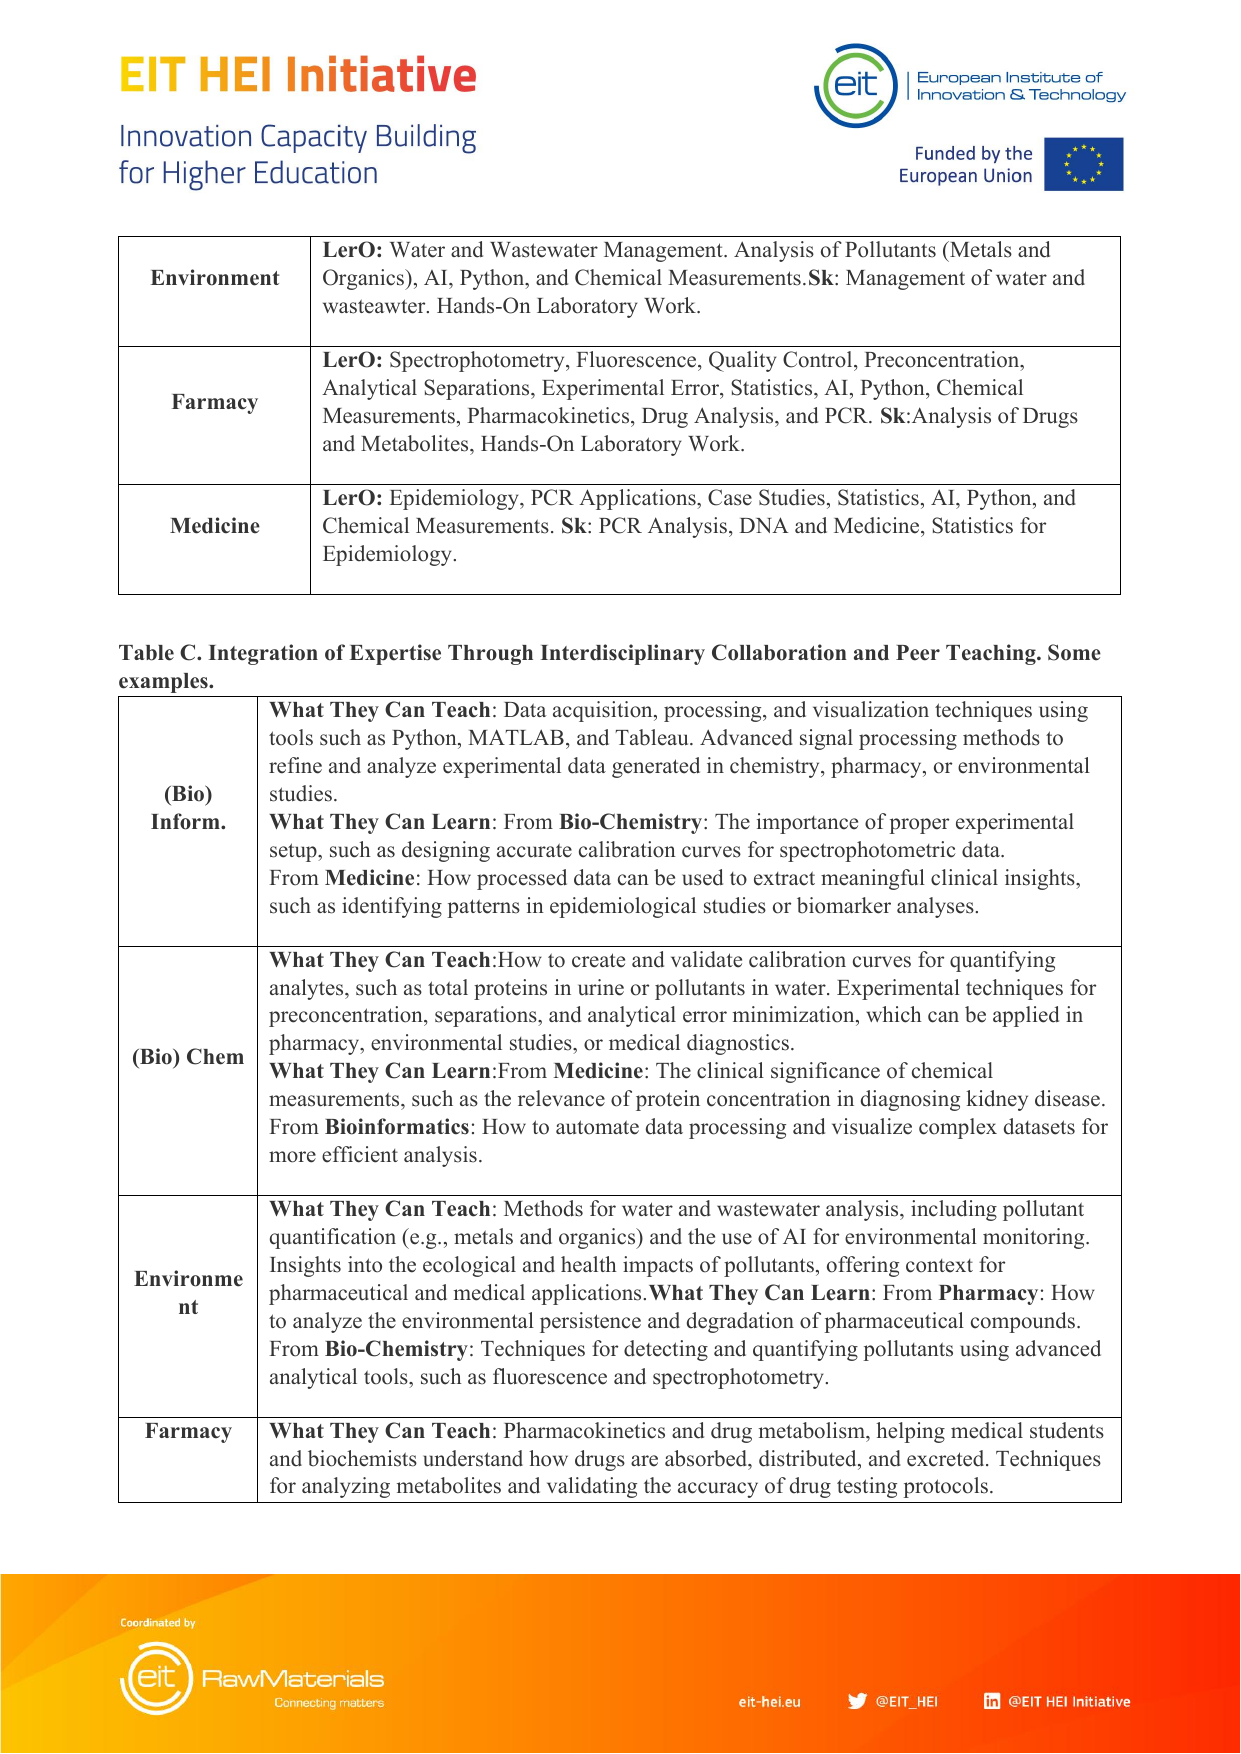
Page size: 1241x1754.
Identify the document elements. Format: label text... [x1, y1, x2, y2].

table_cell LerO: Water and Wastewater Management. Analysis of Pollutants (Metals and Organics), AI, Python, and Chemical Measurements.Sk: Management of water and wasteawter. Hands-On Laboratory Work. [311, 237, 1120, 346]
picture [0, 1574, 1241, 1753]
table_header What They Can Teach: Data acquisition, processing, and visualization techniques using tools such as Python, MATLAB, and Tableau. Advanced signal processing methods to refine and analyze experimental data generated in chemistry, pharmacy, or environmental studies. What They Can Learn: From Bio-Chemistry: The importance of proper experimental setup, such as designing accurate calibration curves for spectrophotometric data. From Medicine: How processed data can be used to extract meaningful clinical insights, such as identifying patterns in epidemiological studies or biomarker analyses. [258, 697, 1121, 946]
table_cell What They Can Teach: Methods for water and wastewater analysis, including pollutant quantification (e.g., metals and organics) and the use of AI for environmental monitoring. Insights into the ecological and health impacts of pollutants, offering context for pharmaceutical and medical applications.What They Can Learn: From Pharmacy: How to analyze the environmental persistence and degradation of pharmaceutical compounds. From Bio-Chemistry: Techniques for detecting and quantifying pollutants using advanced analytical tools, such as fluorescence and spectrophotometry. [258, 1196, 1121, 1417]
table_cell What They Can Teach:How to create and validate calibration curves for quantifying analytes, such as total proteins in urine or pollutants in water. Experimental techniques for preconcentration, separations, and analytical error minimization, which can be applied in pharmacy, environmental studies, or medical diagnostics. What They Can Learn:From Medicine: The clinical significance of chemical measurements, such as the relevance of protein concentration in diagnosing kidney disease. From Bioinformatics: How to automate data processing and visualize complex datasets for more efficient analysis. [258, 947, 1121, 1195]
picture [0, 0, 1241, 237]
table_cell Environment [119, 237, 310, 346]
text Table C. Integration of Expertise Through Interdisciplinary Collaboration and Peer Teaching. Some examples. [118, 640, 1122, 694]
table_cell LerO: Epidemiology, PCR Applications, Case Studies, Statistics, AI, Python, and Chemical Measurements. Sk: PCR Analysis, DNA and Medicine, Statistics for Epidemiology. [311, 485, 1120, 594]
table_header (Bio) Inform. [119, 697, 257, 946]
table_cell (Bio) Chem [119, 947, 257, 1195]
table_cell Medicine [119, 485, 310, 594]
table_cell LerO: Spectrophotometry, Fluorescence, Quality Control, Preconcentration, Analytical Separations, Experimental Error, Statistics, AI, Python, Chemical Measurements, Pharmacokinetics, Drug Analysis, and PCR. Sk:Analysis of Drugs and Metabolites, Hands-On Laboratory Work. [311, 347, 1120, 484]
table_cell Farmacy [119, 1418, 257, 1502]
table_cell Farmacy [119, 347, 310, 484]
table_cell Environment [119, 1196, 257, 1417]
